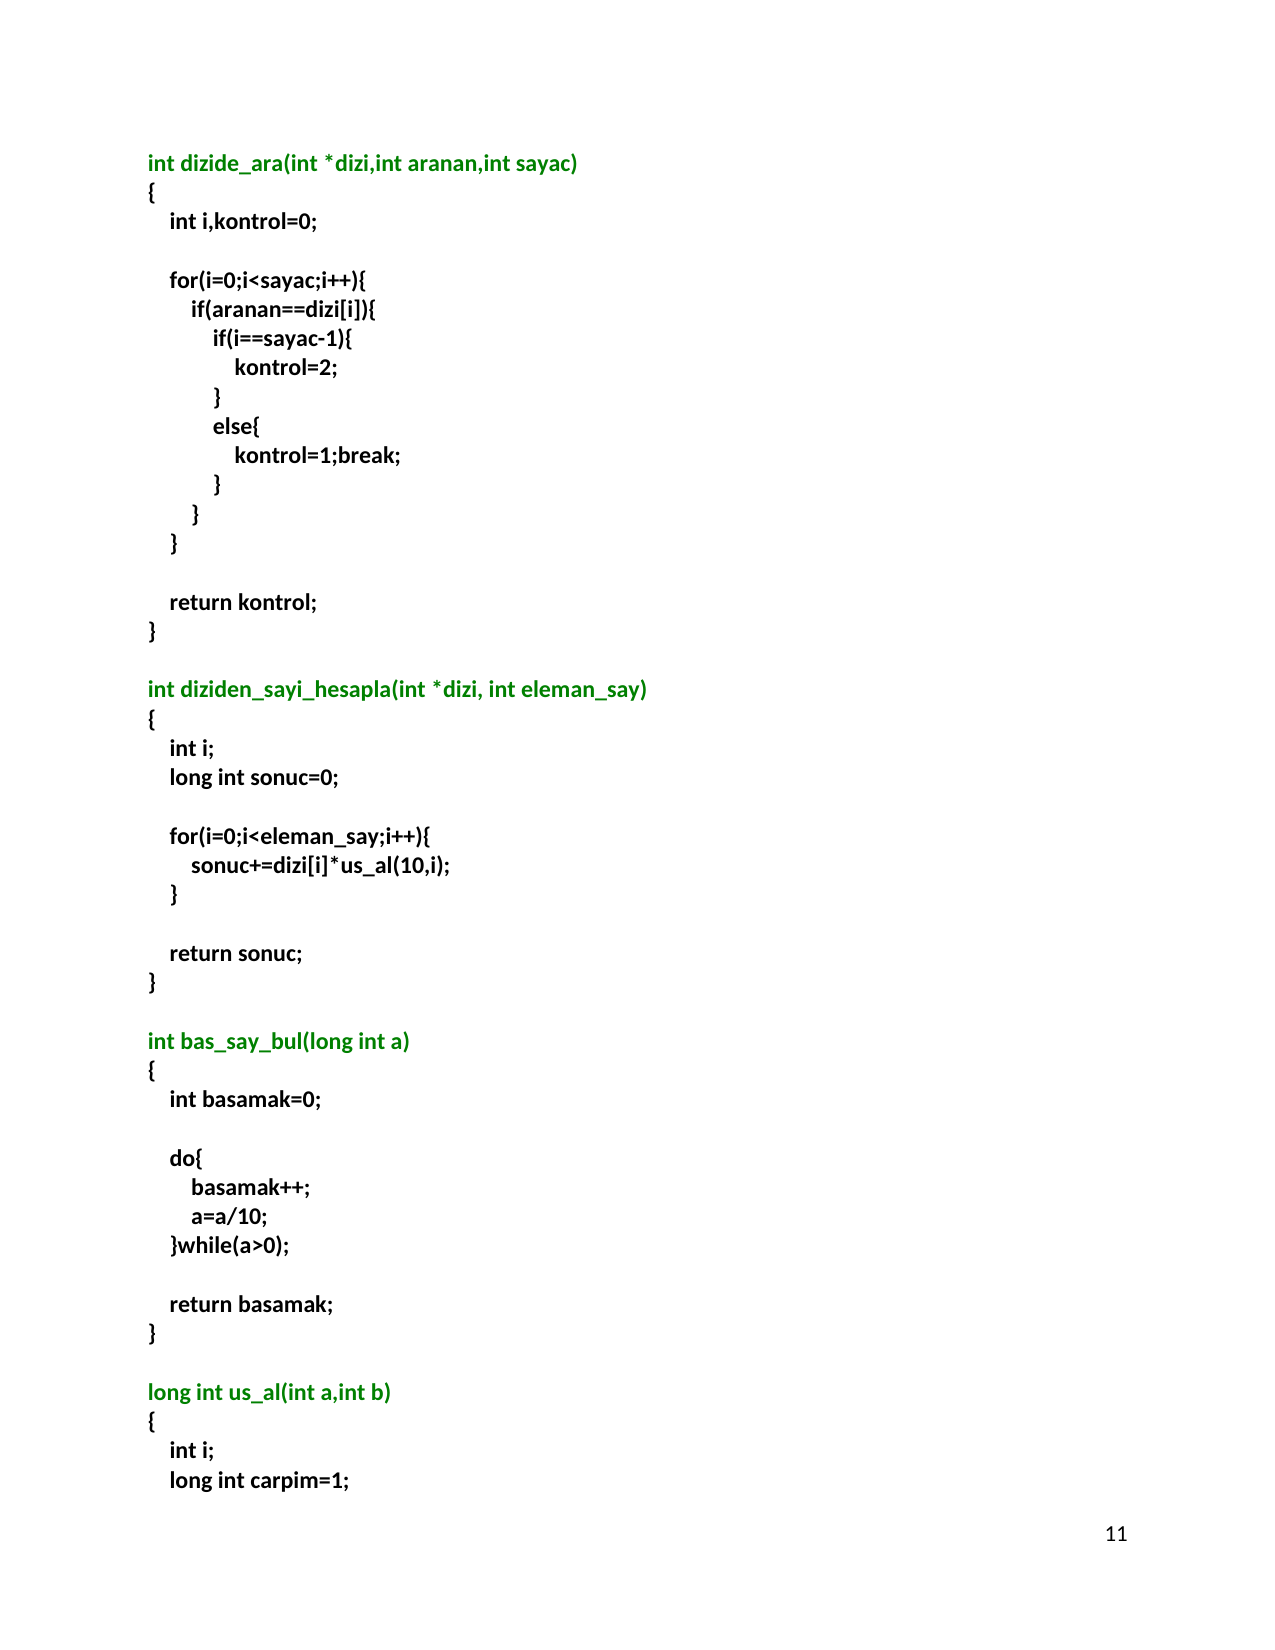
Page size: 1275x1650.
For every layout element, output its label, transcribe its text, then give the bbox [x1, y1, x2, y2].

text int diziden_sayi_hesapla(int *dizi, int eleman_say) [148, 674, 1127, 704]
text int basamak=0; [148, 1084, 1127, 1113]
text int dizide_ara(int *dizi,int aranan,int sayac) [148, 148, 1127, 177]
text { [148, 704, 1127, 733]
text basamak++; [148, 1172, 1127, 1201]
text } [148, 616, 1127, 645]
text long int carpim=1; [148, 1465, 1127, 1494]
text { [148, 177, 1127, 206]
text if(i==sayac-1){ [148, 323, 1127, 352]
text }while(a>0); [148, 1231, 1127, 1260]
text int bas_say_bul(long int a) [148, 1026, 1127, 1055]
text } [148, 528, 1127, 557]
text } [148, 967, 1127, 996]
text kontrol=1;break; [148, 440, 1127, 469]
text int i,kontrol=0; [148, 206, 1127, 235]
text return sonuc; [148, 938, 1127, 967]
text if(aranan==dizi[i]){ [148, 294, 1127, 323]
text } [148, 1318, 1127, 1348]
text sonuc+=dizi[i]*us_al(10,i); [148, 850, 1127, 879]
text kontrol=2; [148, 352, 1127, 382]
text long int sonuc=0; [148, 762, 1127, 792]
text a=a/10; [148, 1201, 1127, 1231]
text return kontrol; [148, 587, 1127, 616]
text for(i=0;i<sayac;i++){ [148, 265, 1127, 294]
text int i; [148, 733, 1127, 762]
text for(i=0;i<eleman_say;i++){ [148, 821, 1127, 850]
text { [148, 1055, 1127, 1084]
text return basamak; [148, 1289, 1127, 1318]
text long int us_al(int a,int b) [148, 1377, 1127, 1406]
text else{ [148, 411, 1127, 440]
text } [148, 879, 1127, 909]
text } [148, 499, 1127, 528]
text int i; [148, 1436, 1127, 1465]
text } [148, 469, 1127, 499]
text { [148, 1406, 1127, 1436]
text do{ [148, 1143, 1127, 1172]
text } [148, 382, 1127, 411]
